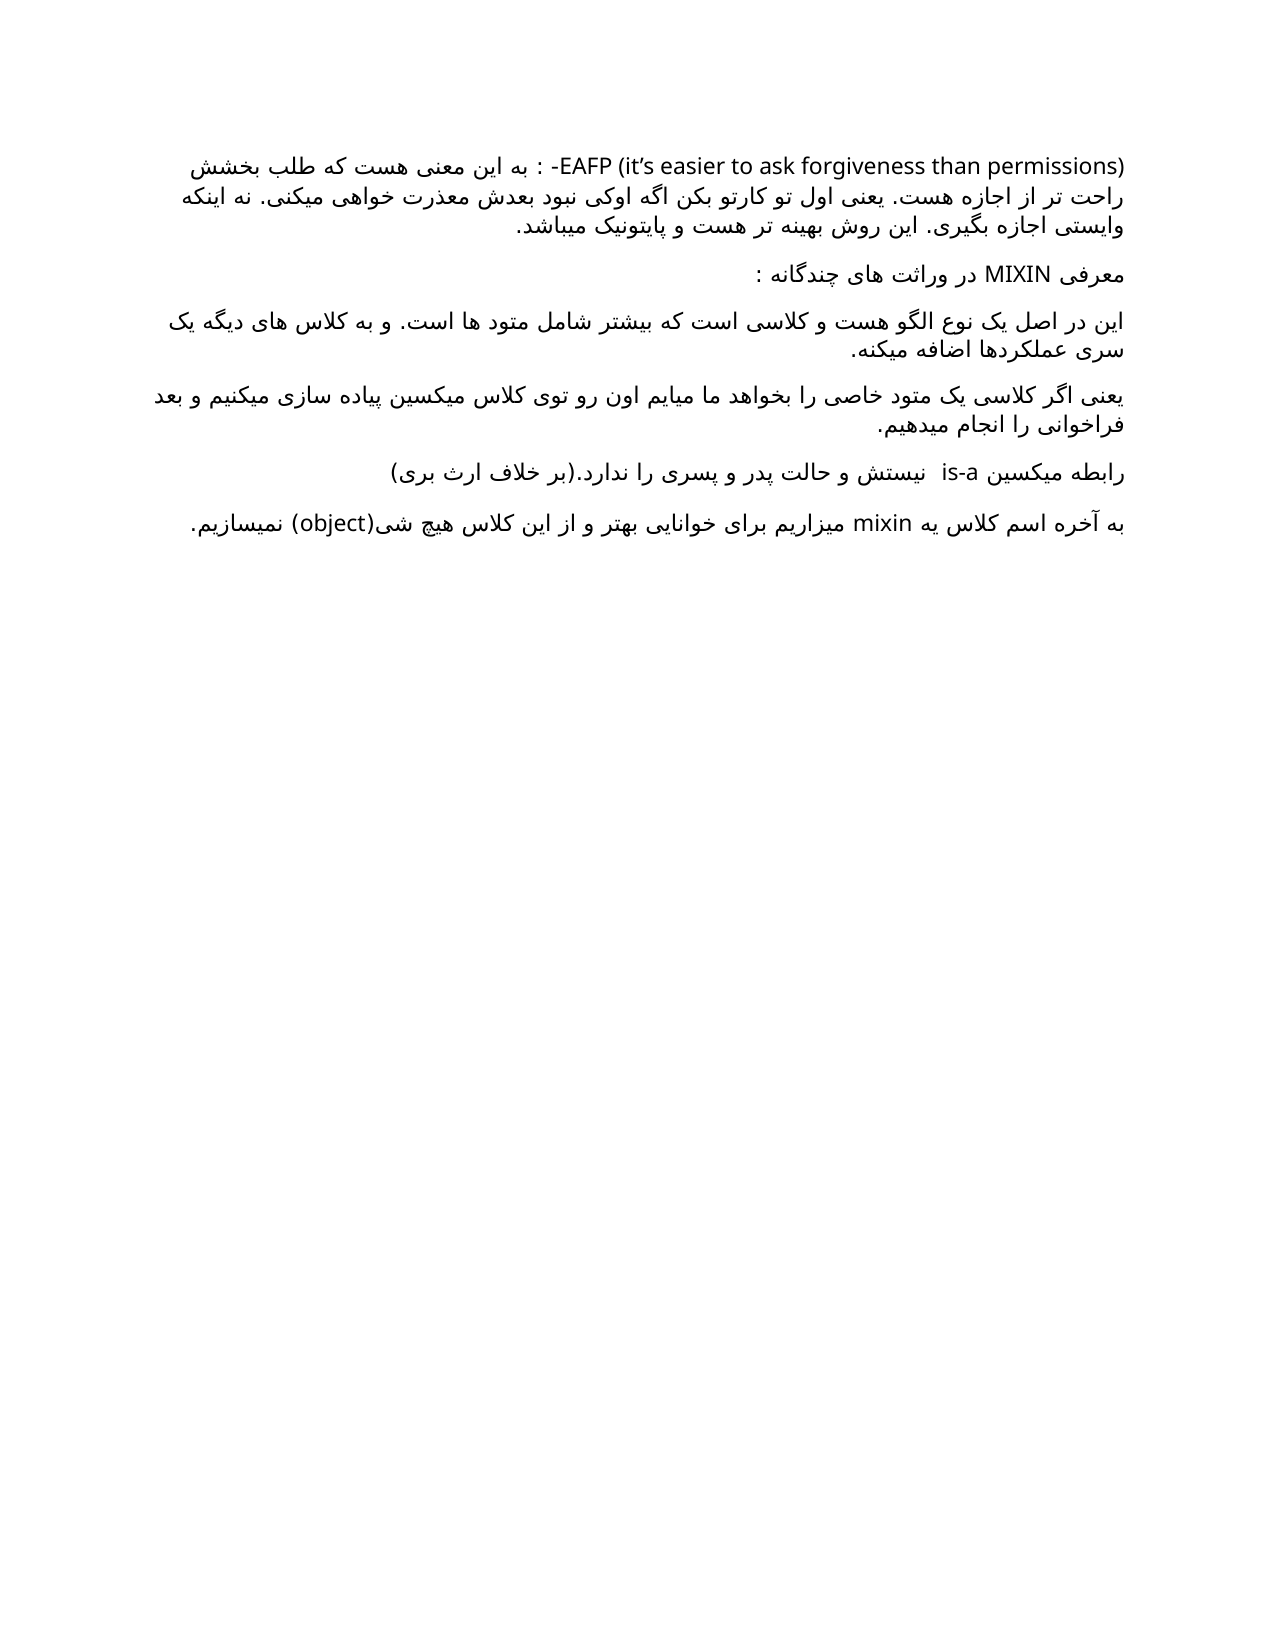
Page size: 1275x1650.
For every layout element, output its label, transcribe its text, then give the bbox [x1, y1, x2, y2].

text معرفی MIXIN در وراثت های چندگانه : [150, 257, 1125, 289]
text به آخره اسم کلاس یه mixin میزاریم برای خوانایی بهتر و از این کلاس هیچ شی(object) نمیسازیم. [150, 507, 1125, 538]
text این در اصل یک نوع الگو هست و کلاسی است که بیشتر شامل متود ها است. و به کلاس های دیگه یک سری عملکردها اضافه میکنه. [150, 308, 1125, 363]
text رابطه میکسین is-a نیستش و حالت پدر و پسری را ندارد.(بر خلاف ارث بری) [150, 456, 1125, 487]
text EAFP (it’s easier to ask forgiveness than permissions)- : به این معنی هست که طلب بخشش راحت تر از اجازه هست. یعنی اول تو کارتو بکن اگه اوکی نبود بعدش معذرت خواهی میکنی. نه اینکه وایستی اجازه بگیری. این روش بهینه تر هست و پایتونیک میباشد. [150, 150, 1125, 239]
text یعنی اگر کلاسی یک متود خاصی را بخواهد ما میایم اون رو توی کلاس میکسین پیاده سازی میکنیم و بعد فراخوانی را انجام میدهیم. [150, 382, 1125, 437]
